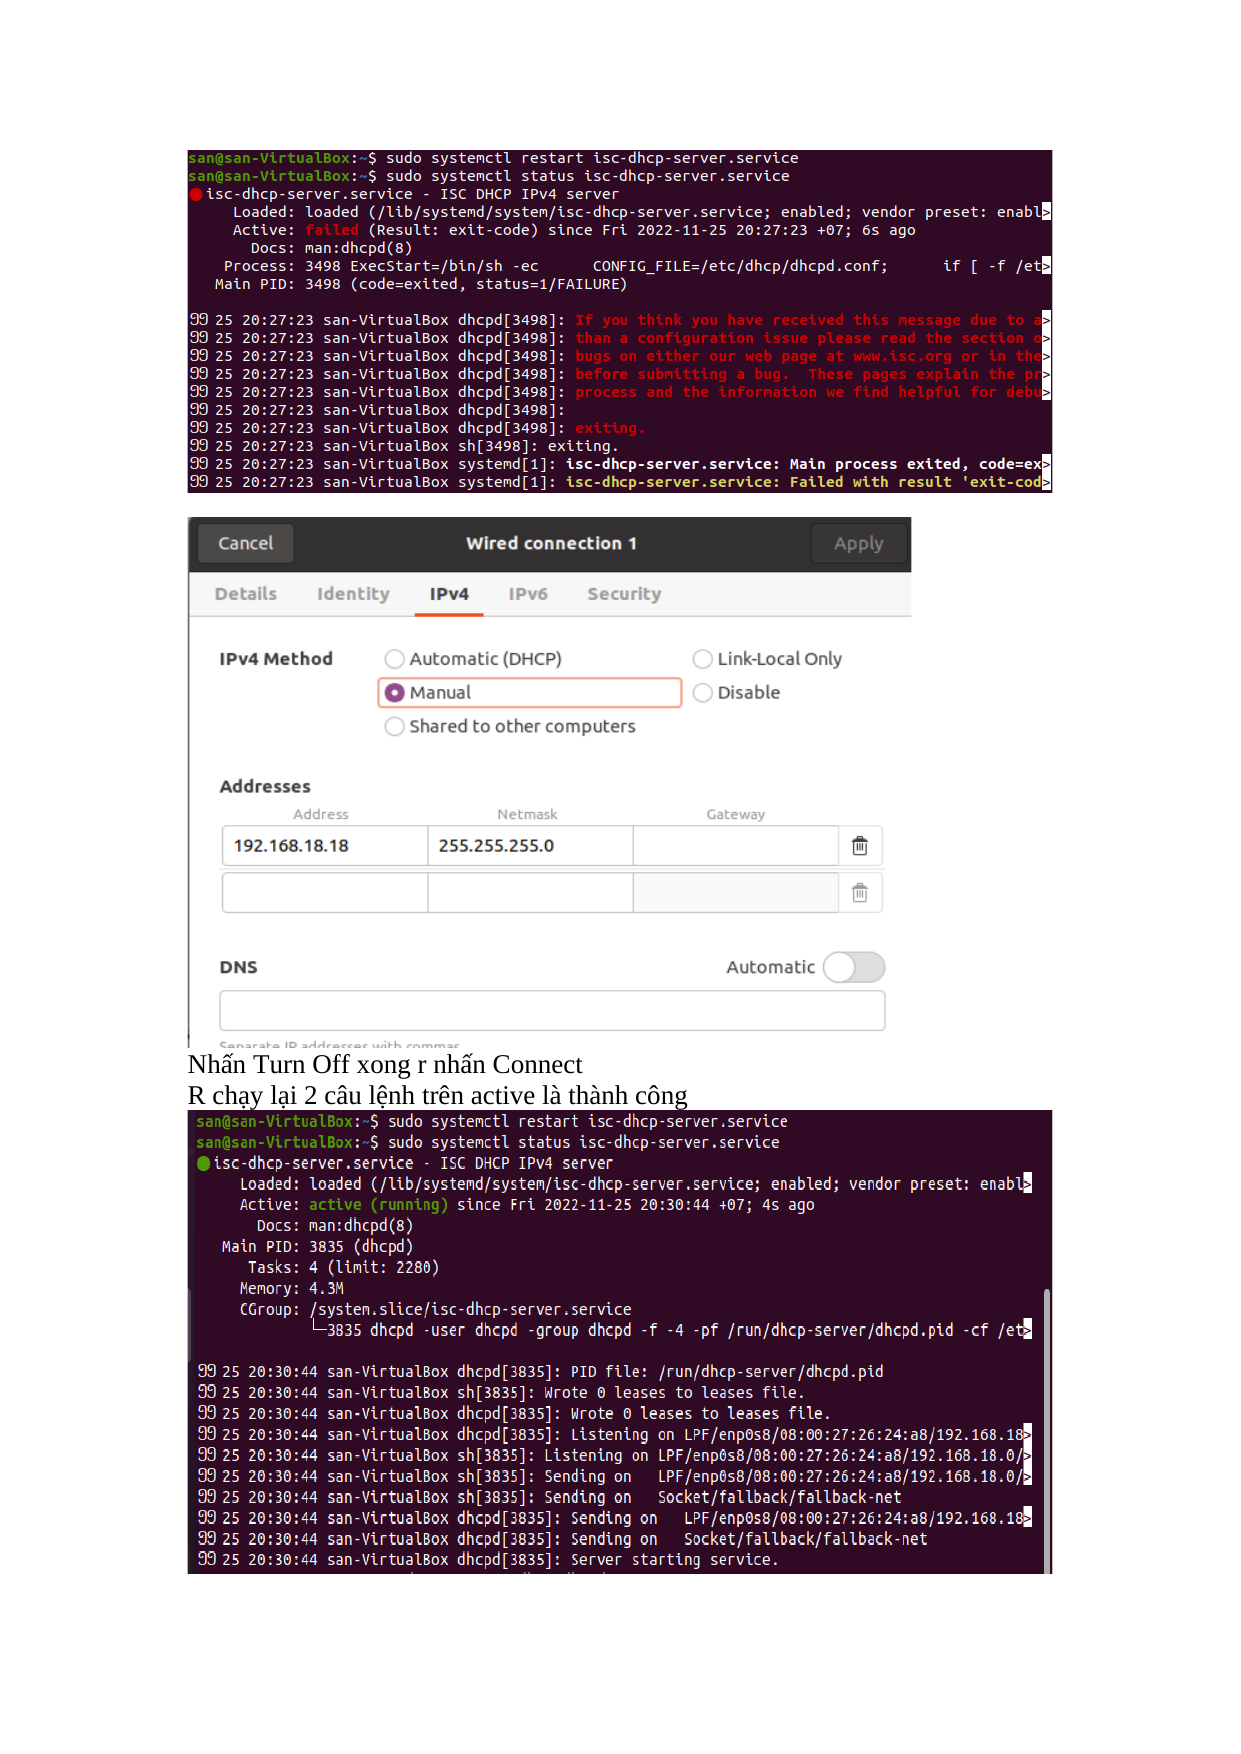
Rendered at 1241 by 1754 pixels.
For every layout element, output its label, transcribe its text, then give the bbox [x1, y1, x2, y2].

text Nhấn Turn Off xong r nhấn Connect [187, 1048, 1053, 1079]
picture [187, 1110, 1053, 1574]
text R chạy lại 2 câu lệnh trên active là thành công [187, 1079, 1053, 1110]
picture [187, 150, 1053, 493]
picture [187, 517, 912, 1048]
